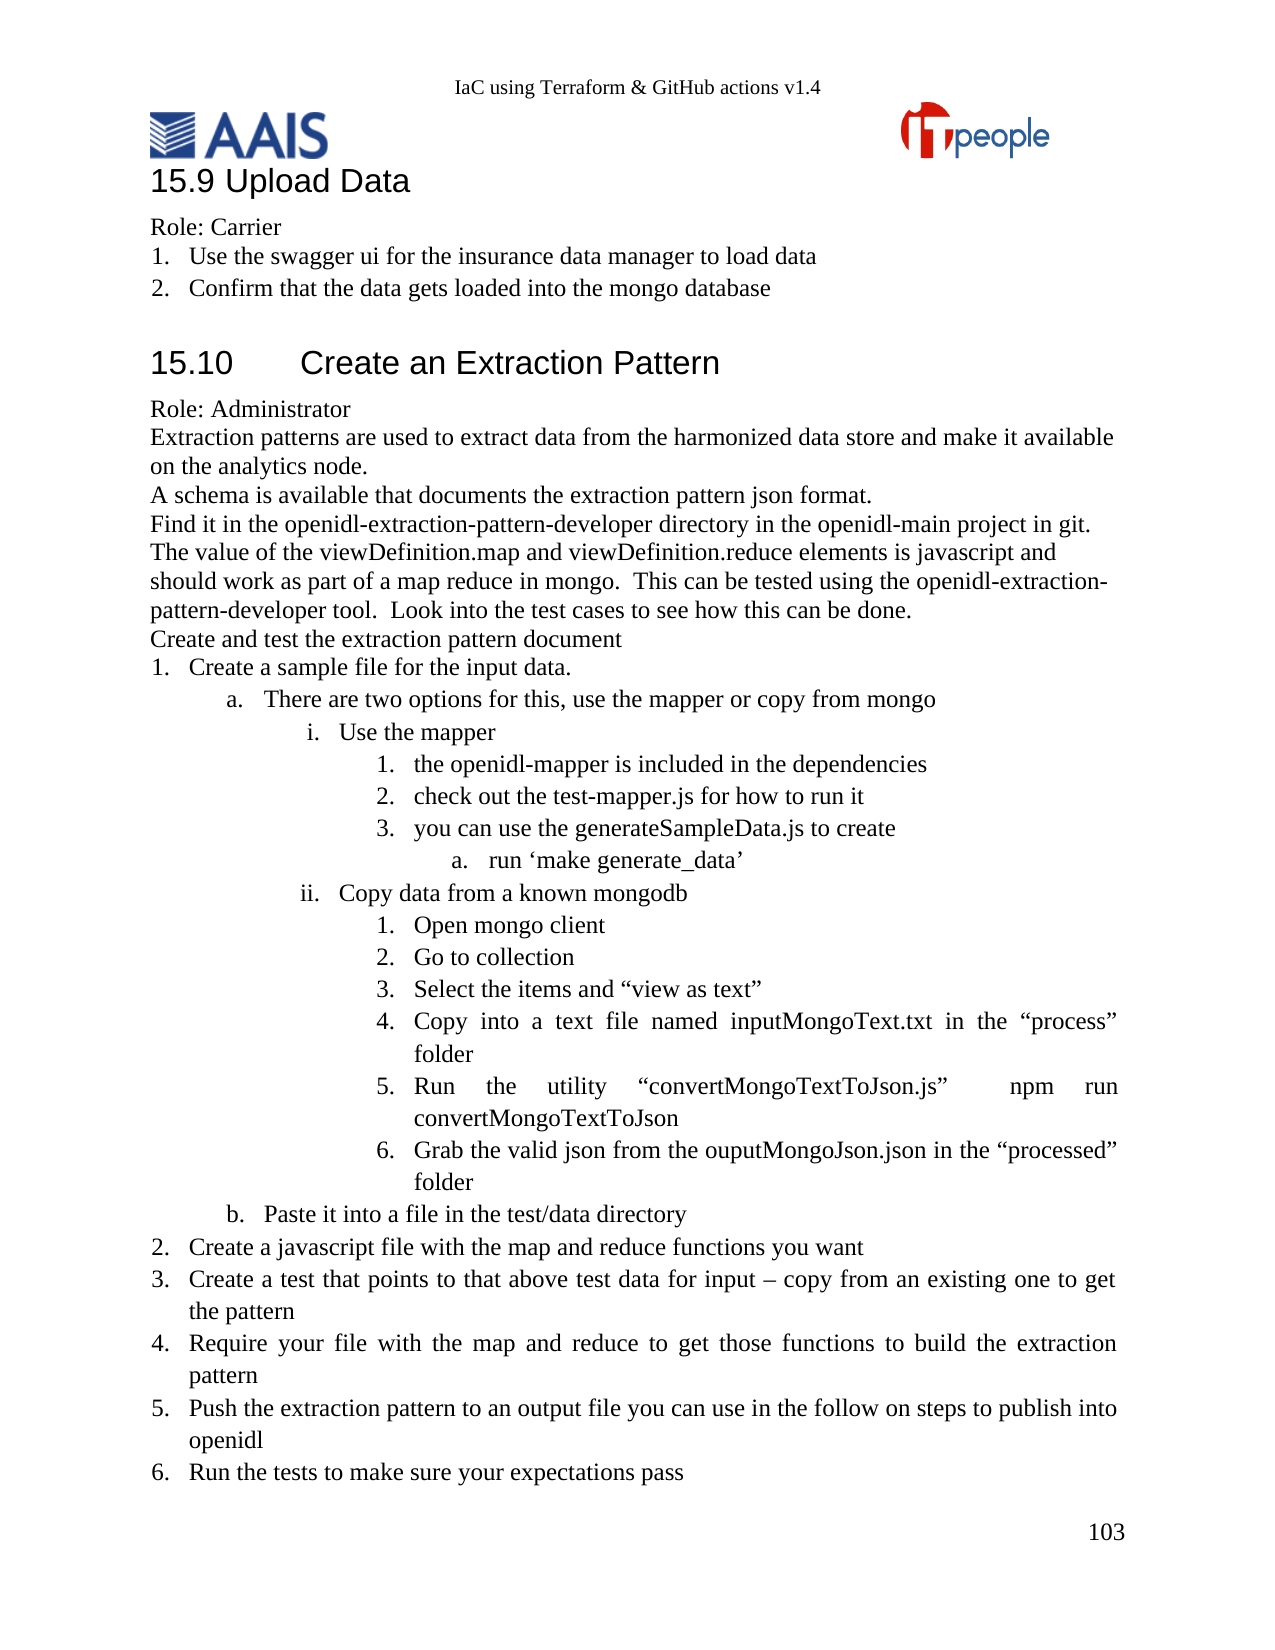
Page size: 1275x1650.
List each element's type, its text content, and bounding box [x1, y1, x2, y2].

list Run the utility “convertMongoTextToJson.js” npm run convertMongoTextToJson [376, 1071, 1118, 1132]
list Paste it into a file in the test/data directory [226, 1199, 1118, 1228]
list Create a sample file for the input data. [151, 652, 1118, 681]
list Run the tests to make sure your expectations pass [151, 1457, 1118, 1486]
list the openidl-mapper is included in the dependencies [376, 749, 1118, 778]
list Confirm that the data gets loaded into the mongo database [151, 273, 1118, 302]
text Find it in the openidl-extraction-pattern-developer directory in the openidl-main project in git. [150, 509, 1125, 537]
list Grab the valid json from the ouputMongoJson.json in the “processed” folder [376, 1135, 1118, 1196]
list There are two options for this, use the mapper or copy from mongo [226, 684, 1118, 713]
text Extraction patterns are used to extract data from the harmonized data store and make it available on the analytics node. [150, 422, 1125, 480]
list Create a javascript file with the map and reduce functions you want [151, 1232, 1118, 1261]
list you can use the generateSampleData.js to create [376, 813, 1118, 842]
list Copy data from a known mongodb [320, 878, 1118, 906]
list Copy into a text file named inputMongoText.txt in the “process” folder [376, 1006, 1118, 1067]
text Role: Administrator [150, 394, 1125, 422]
subtitle Upload Data [150, 161, 1125, 199]
picture [150, 112, 328, 159]
list check out the test-mapper.js for how to run it [376, 781, 1118, 810]
text A schema is available that documents the extraction pattern json format. [150, 480, 1125, 509]
list run ‘make generate_data’ [451, 846, 1118, 874]
list Go to collection [376, 942, 1118, 971]
list Require your file with the map and reduce to get those functions to build the extraction pattern [151, 1328, 1118, 1389]
list Push the extraction pattern to an output file you can use in the follow on steps to publish into openidl [151, 1393, 1118, 1454]
text The value of the viewDefinition.map and viewDefinition.reduce elements is javascript and should work as part of a map reduce in mongo. This can be tested using the openidl-extraction-pattern-developer tool. Look into the test cases to see how this can be done. [150, 537, 1125, 624]
list Use the mapper [320, 717, 1118, 746]
list Open mongo client [376, 910, 1118, 939]
subtitle Create an Extraction Pattern [150, 343, 1125, 381]
list Use the swagger ui for the insurance data manager to load data [151, 241, 1118, 269]
text Role: Carrier [150, 212, 1125, 241]
text Create and test the extraction pattern document [150, 624, 1125, 652]
picture [900, 101, 1050, 159]
list Select the items and “view as text” [376, 974, 1118, 1003]
list Create a test that points to that above test data for input – copy from an existing one to get the pattern [151, 1264, 1118, 1325]
